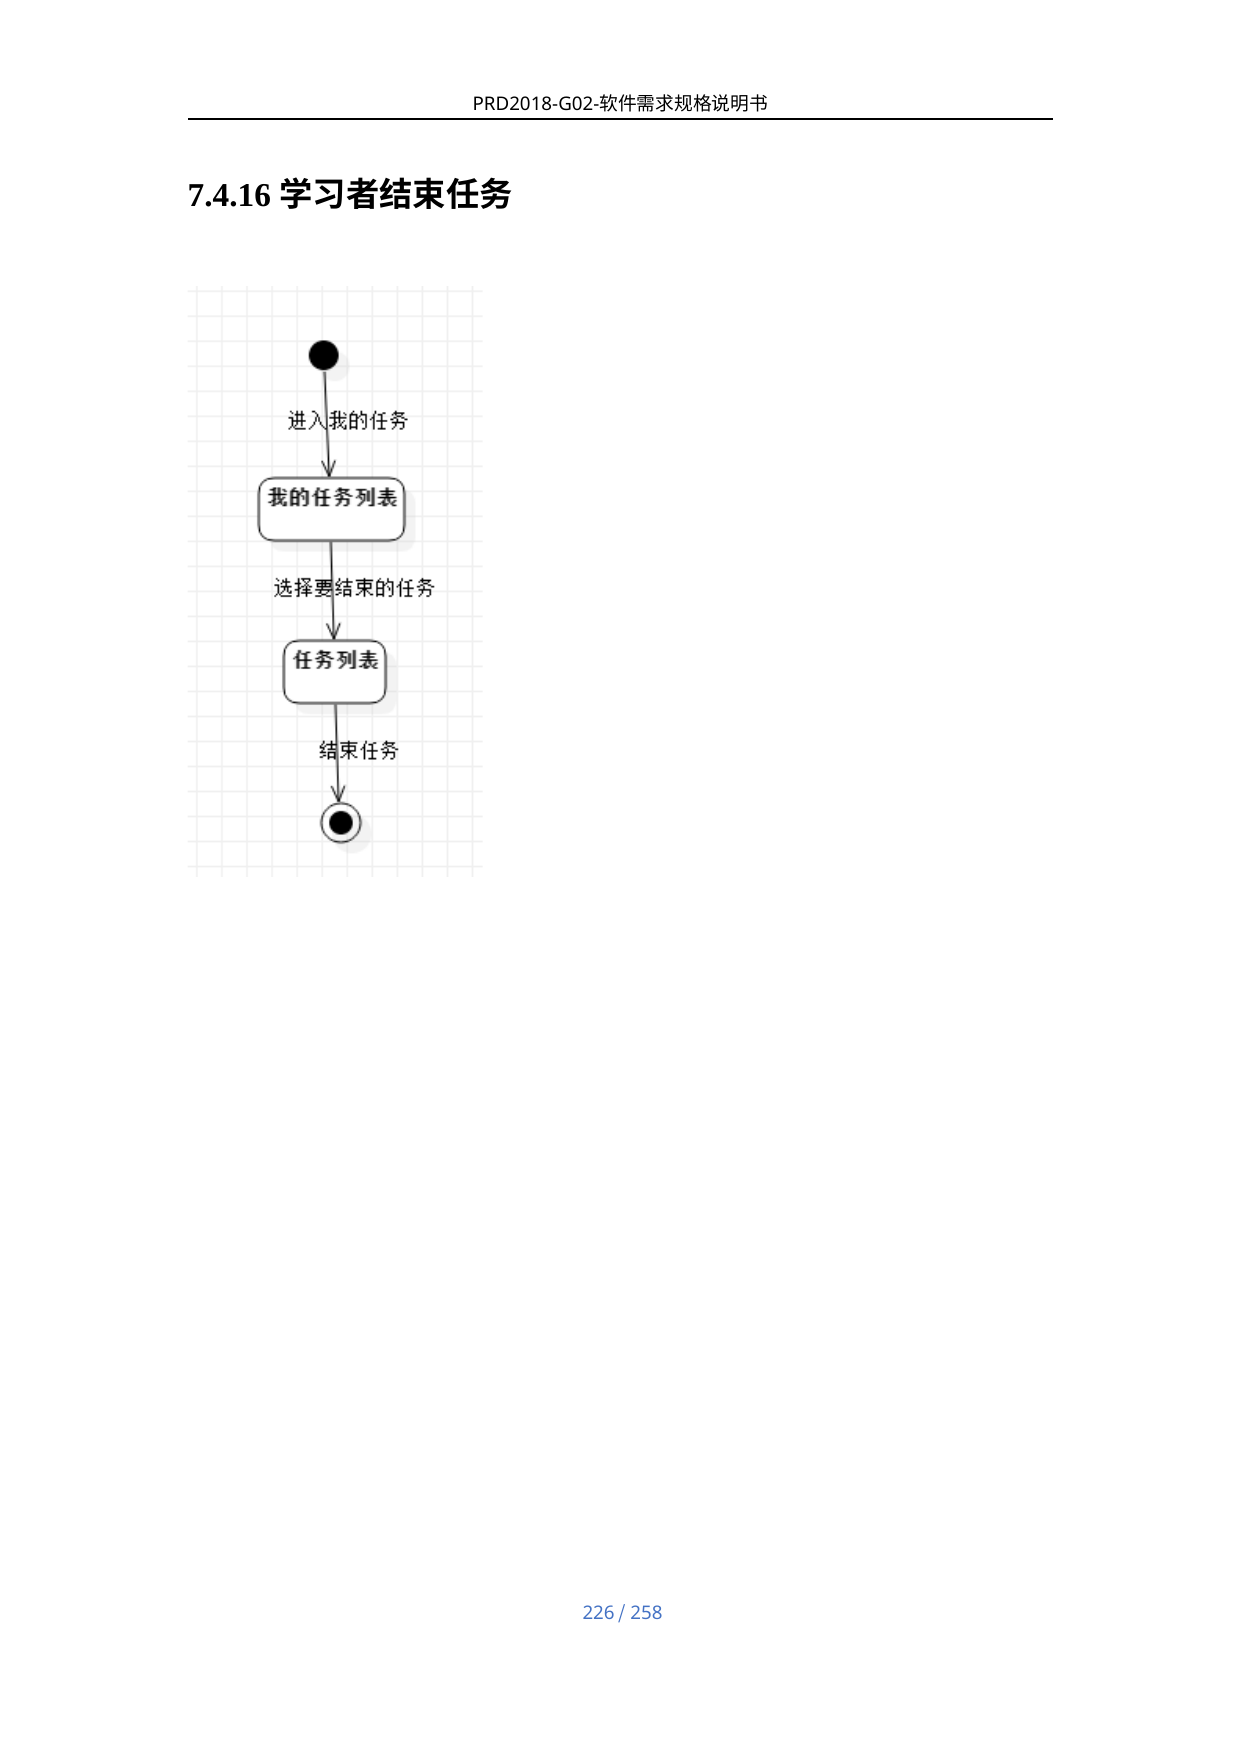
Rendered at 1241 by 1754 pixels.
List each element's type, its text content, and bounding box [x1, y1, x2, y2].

picture [187, 286, 483, 877]
subtitle 7.4.16 学习者结束任务 [187, 159, 1053, 224]
